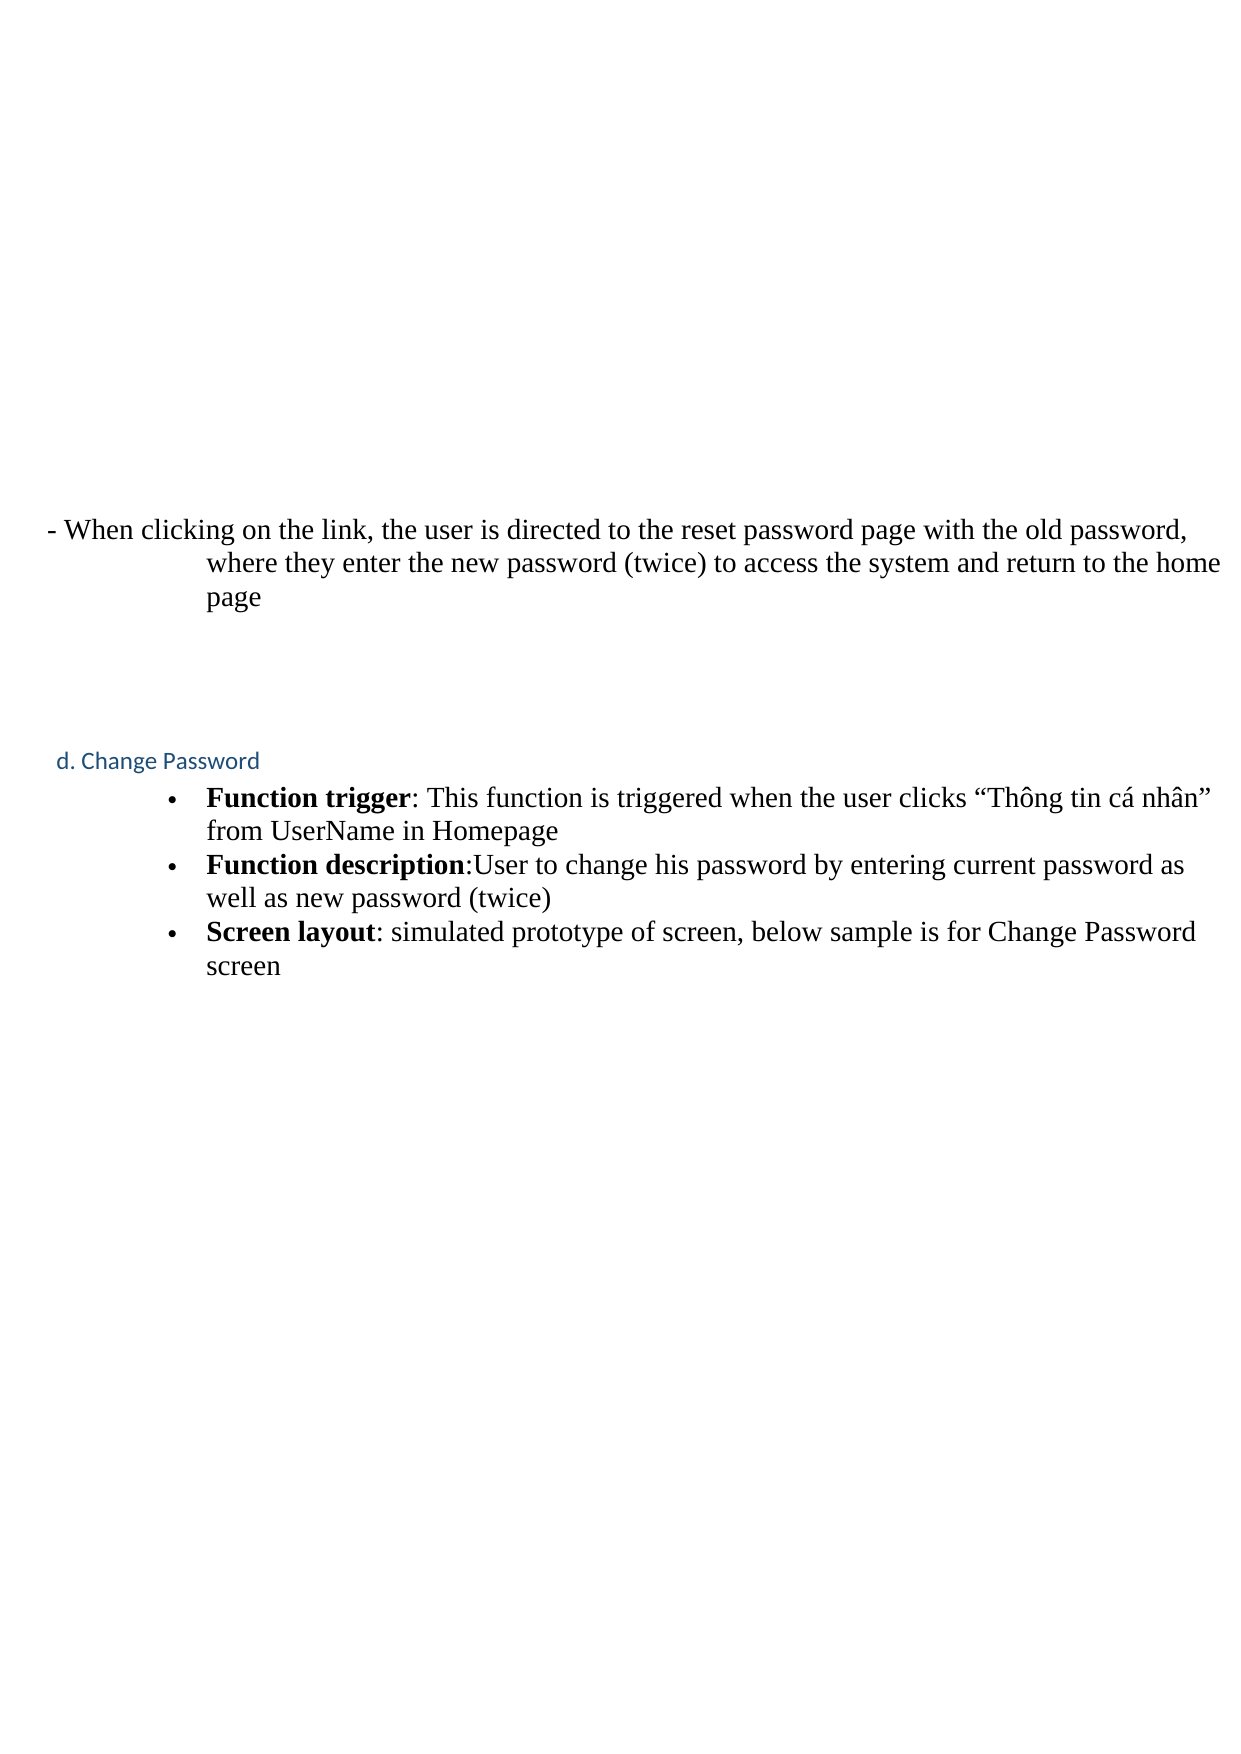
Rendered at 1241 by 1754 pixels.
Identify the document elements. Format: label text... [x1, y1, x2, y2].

text - When clicking on the link, the user is directed to the reset password page with the old password, where they enter the new password (twice) to access the system and return to the home page [47, 512, 1240, 613]
list Screen layout: simulated prototype of screen, below sample is for Change Password screen [169, 914, 1240, 981]
list Function description:User to change his password by entering current password as well as new password (twice) [169, 847, 1240, 914]
subtitle d. Change Password [56, 745, 1240, 775]
list Function trigger: This function is triggered when the user clicks “Thông tin cá nhân” from UserName in Homepage [169, 780, 1240, 847]
